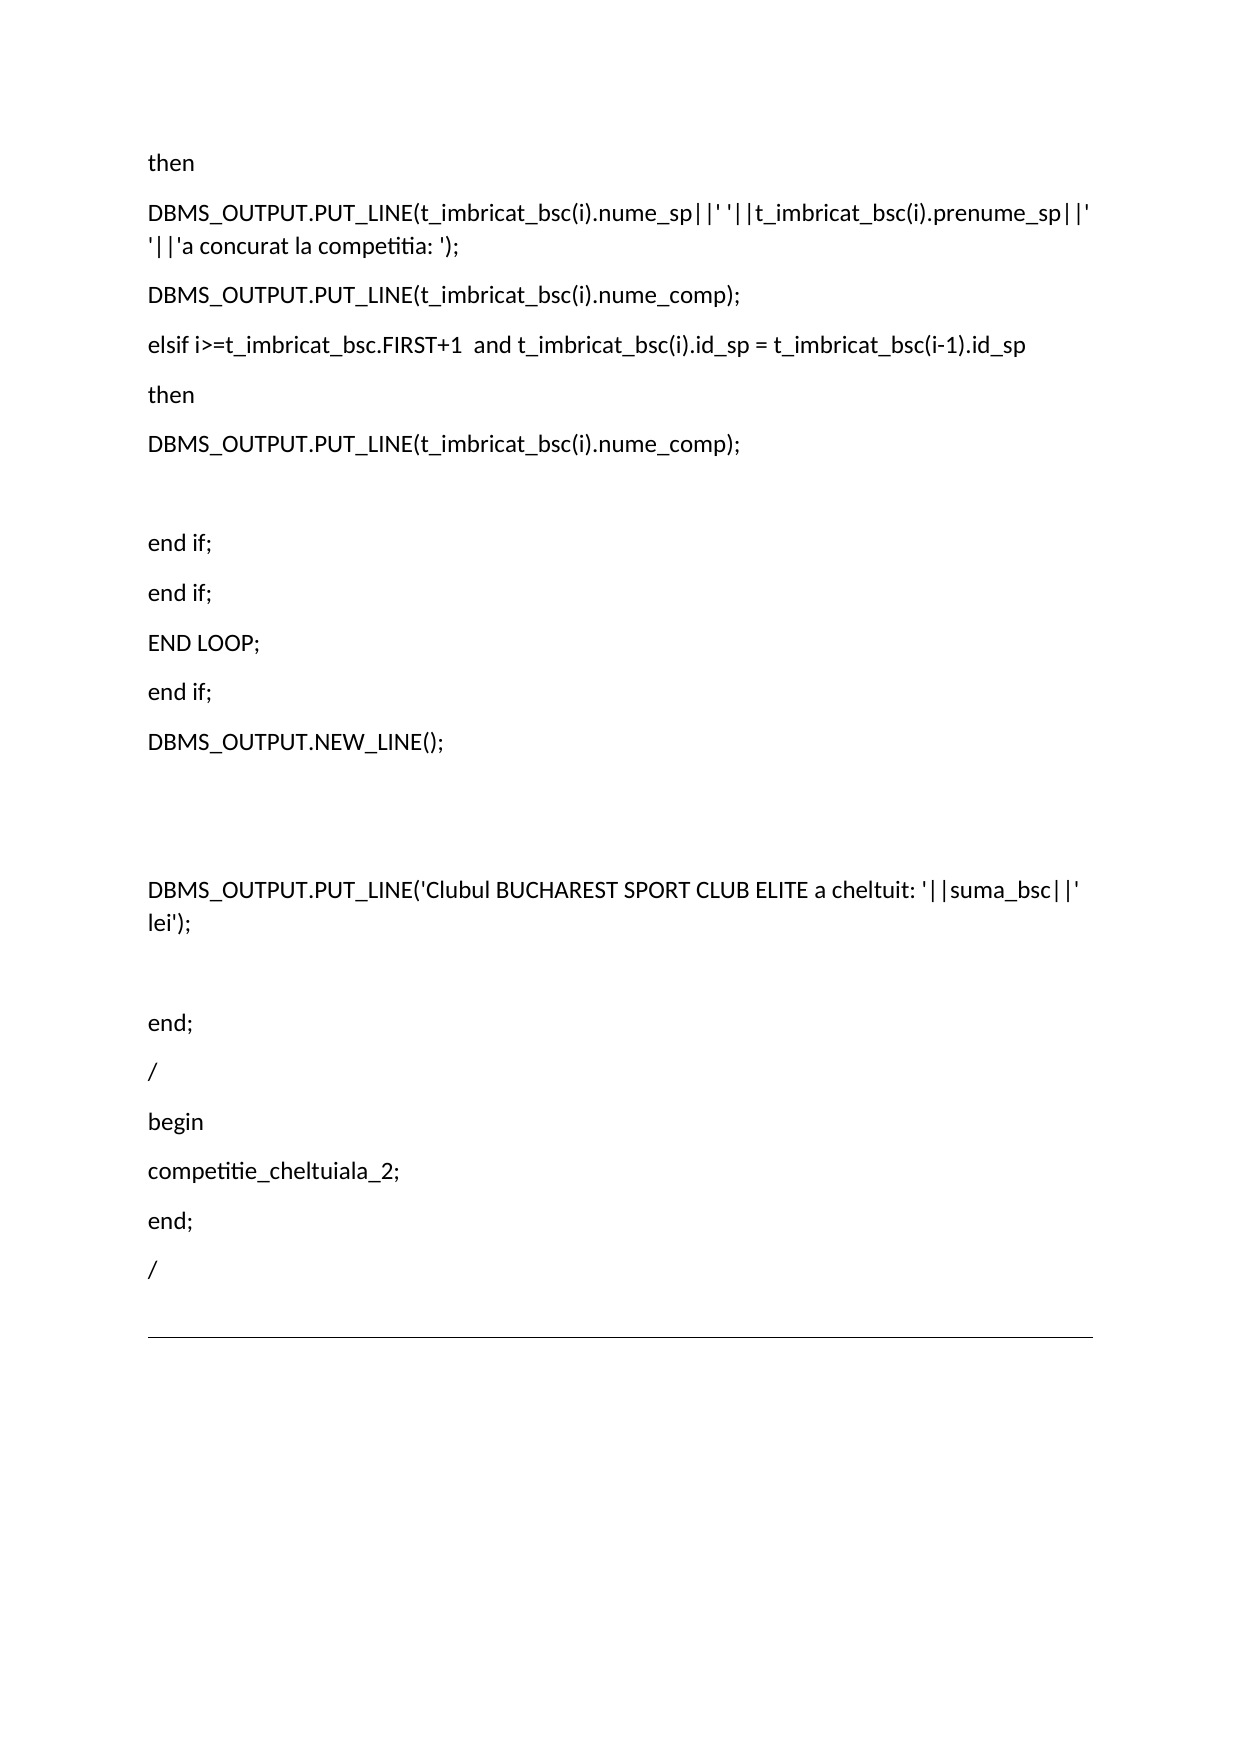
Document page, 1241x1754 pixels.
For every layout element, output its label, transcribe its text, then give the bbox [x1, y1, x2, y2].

text end if; [148, 577, 1093, 608]
text / [148, 1056, 1093, 1087]
text DBMS_OUTPUT.NEW_LINE(); [148, 726, 1093, 756]
text end; [148, 1205, 1093, 1236]
text end if; [148, 528, 1093, 558]
text elsif i>=t_imbricat_bsc.FIRST+1 and t_imbricat_bsc(i).id_sp = t_imbricat_bsc(i-1).id_sp [148, 329, 1093, 360]
text competitie_cheltuiala_2; [148, 1156, 1093, 1186]
text / [148, 1255, 1093, 1285]
text DBMS_OUTPUT.PUT_LINE('Clubul BUCHAREST SPORT CLUB ELITE a cheltuit: '||suma_bsc||' lei'); [148, 875, 1093, 938]
text DBMS_OUTPUT.PUT_LINE(t_imbricat_bsc(i).nume_sp||' '||t_imbricat_bsc(i).prenume_sp||' '||'a concurat la competitia: '); [148, 197, 1093, 261]
text begin [148, 1106, 1093, 1136]
text end; [148, 1007, 1093, 1037]
text end if; [148, 676, 1093, 707]
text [148, 280, 1093, 310]
text END LOOP; [148, 627, 1093, 657]
text then [148, 379, 1093, 409]
text then [148, 148, 1093, 178]
text DBMS_OUTPUT.PUT_LINE(t_imbricat_bsc(i).nume_comp); [148, 428, 1093, 459]
